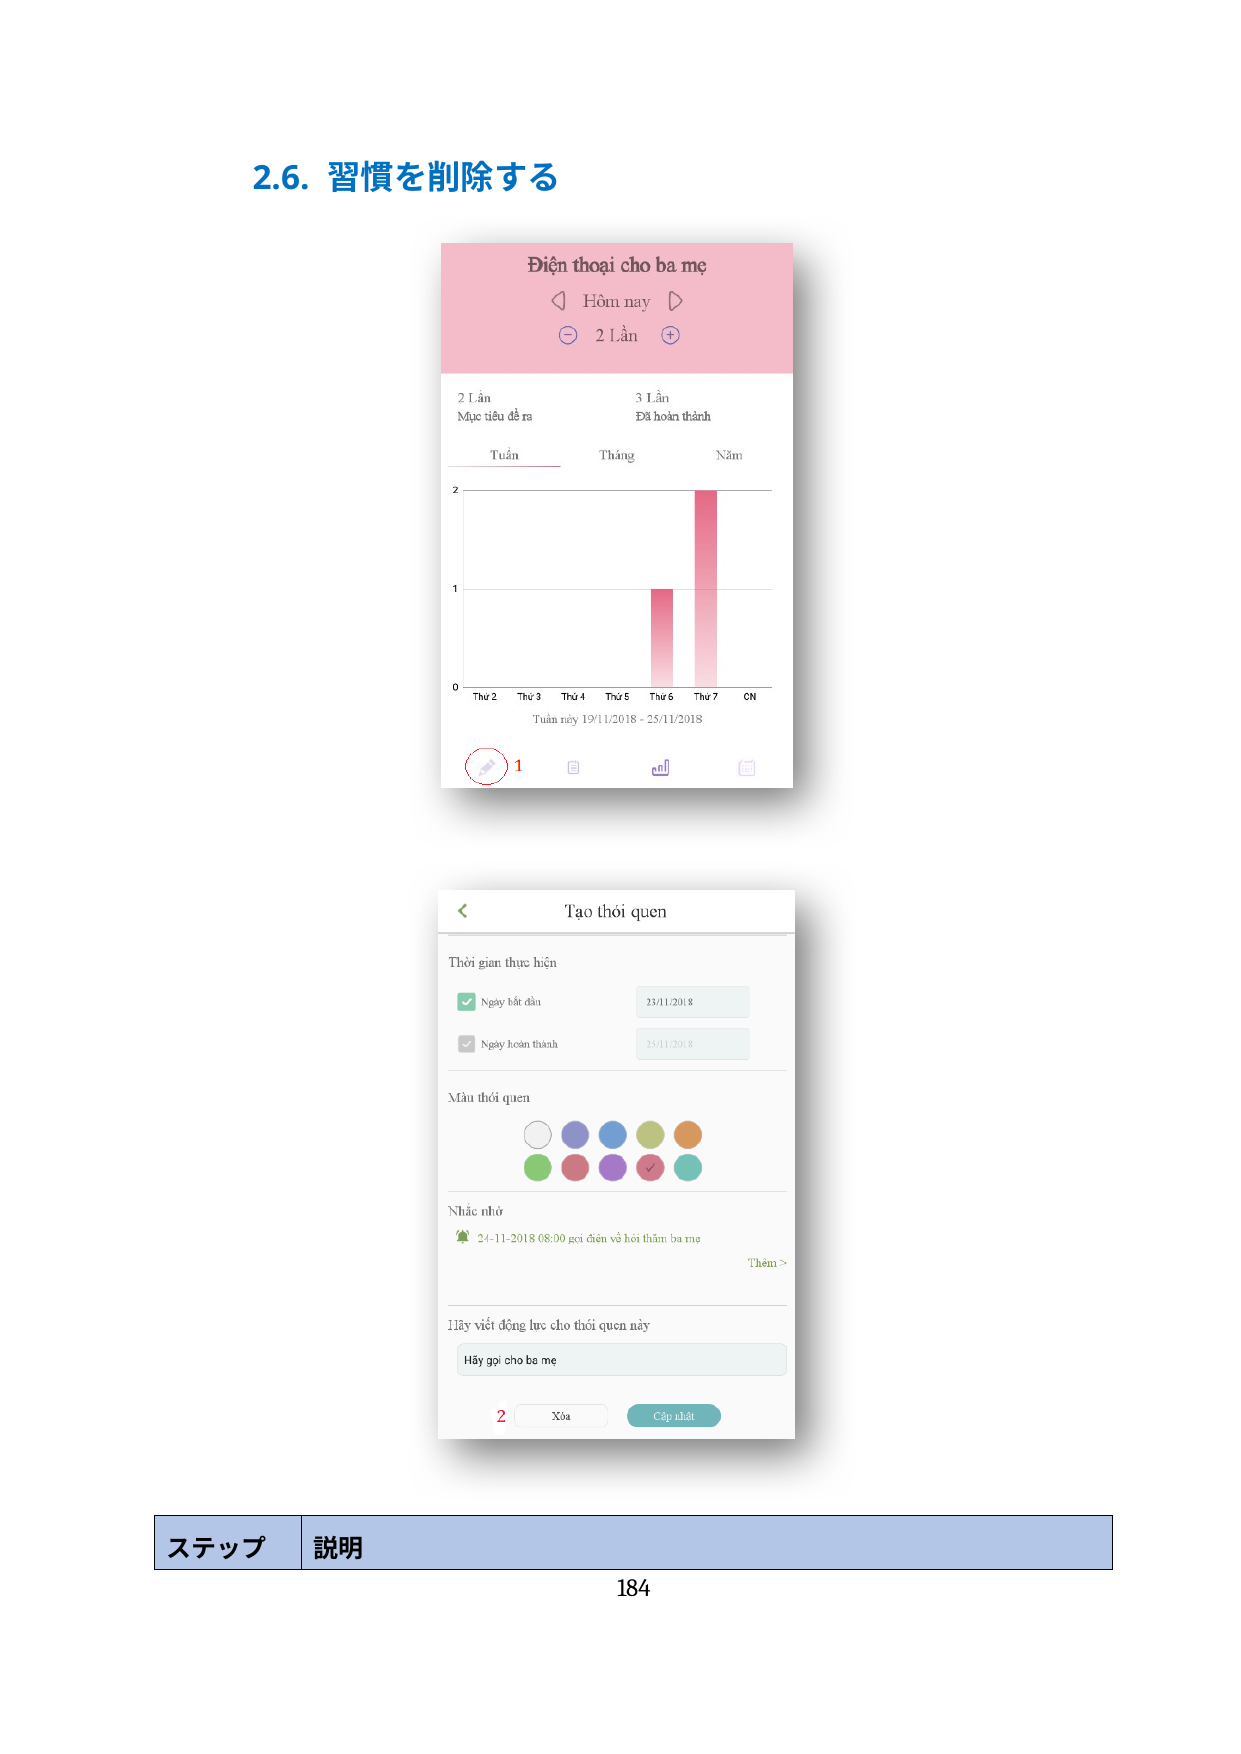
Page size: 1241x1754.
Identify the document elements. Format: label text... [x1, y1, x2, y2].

picture [438, 890, 795, 1439]
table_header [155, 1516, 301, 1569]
list 習慣を削除する [252, 151, 1090, 199]
picture [441, 243, 793, 788]
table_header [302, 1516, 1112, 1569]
